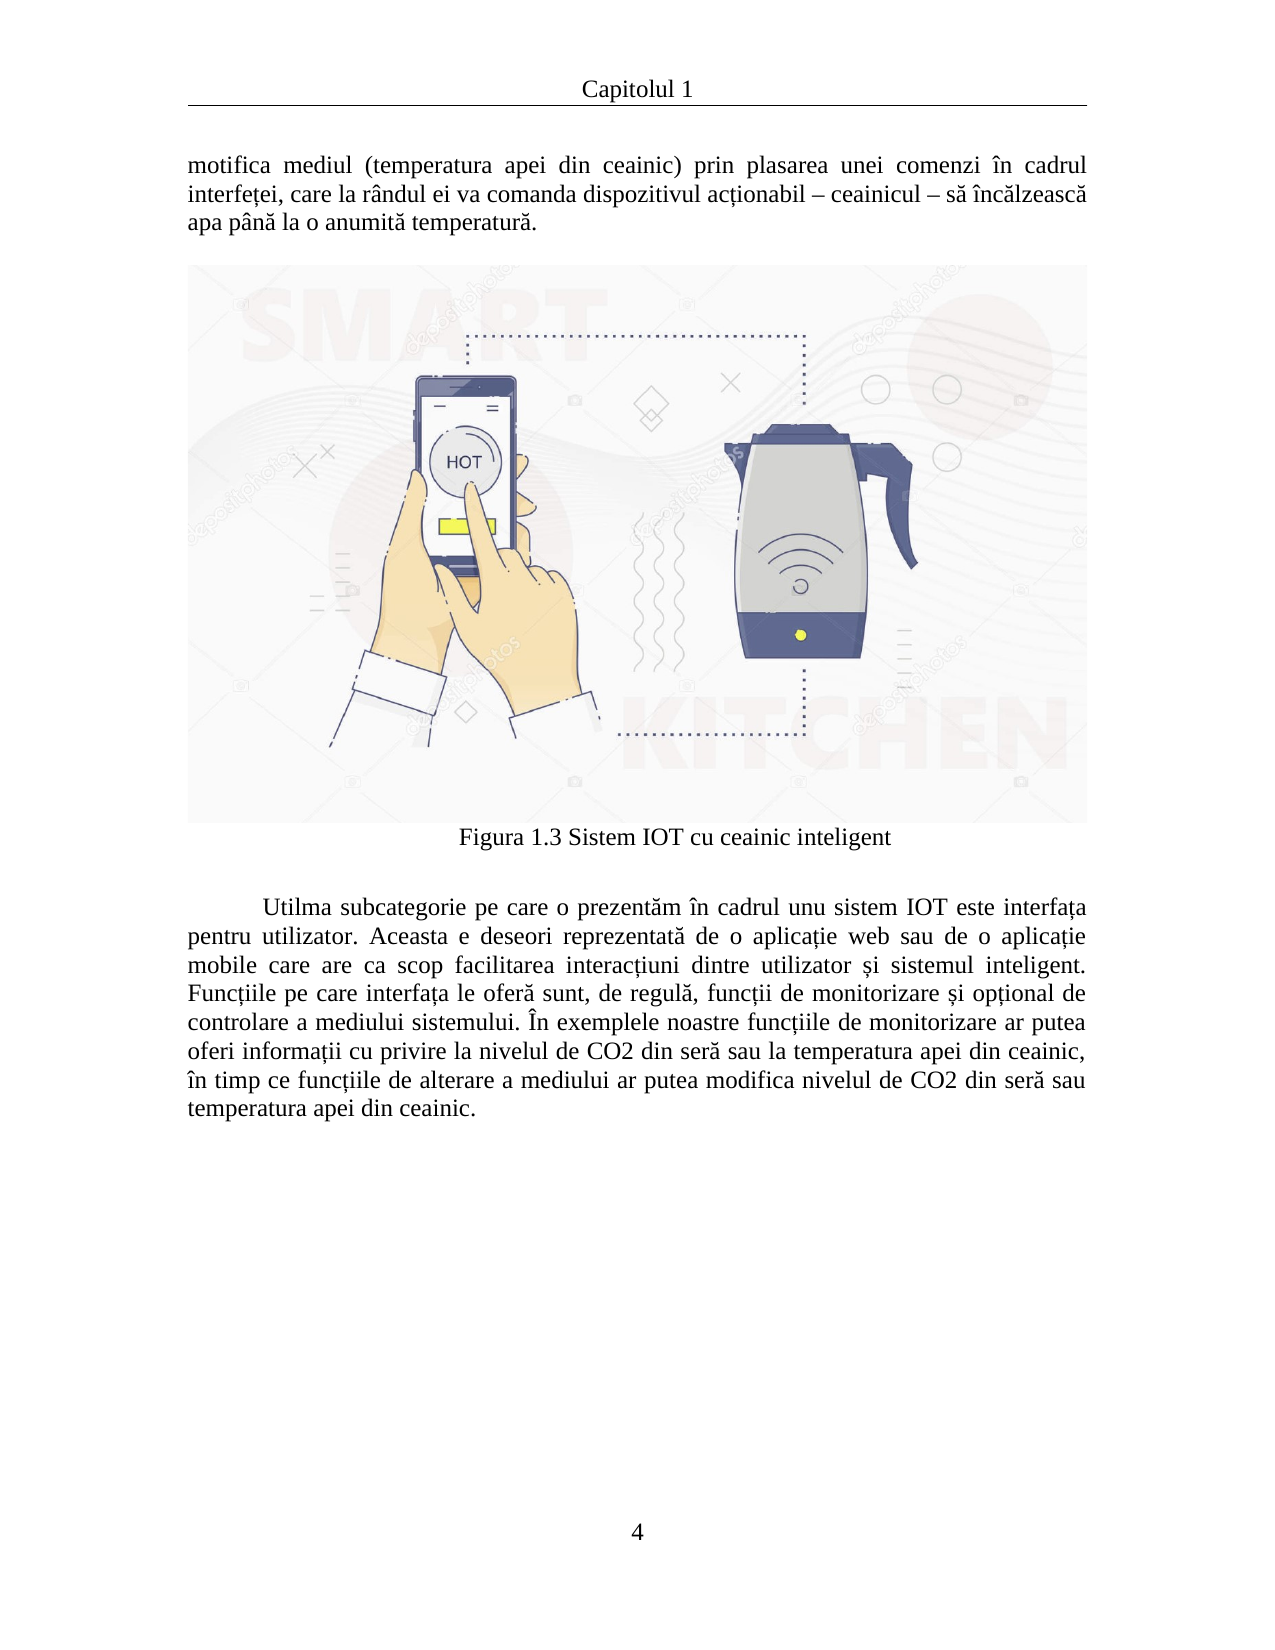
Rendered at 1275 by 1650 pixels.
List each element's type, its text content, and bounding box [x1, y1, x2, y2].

text Utilma subcategorie pe care o prezentăm în cadrul unu sistem IOT este interfața pentru utilizator. Aceasta e deseori reprezentată de o aplicație web sau de o aplicație mobile care are ca scop facilitarea interacțiuni dintre utilizator și sistemul inteligent. Funcțiile pe care interfața le oferă sunt, de regulă, funcții de monitorizare și opțional de controlare a mediului sistemului. În exemplele noastre funcțiile de monitorizare ar putea oferi informații cu privire la nivelul de CO2 din seră sau la temperatura apei din ceainic, în timp ce funcțiile de alterare a mediului ar putea modifica nivelul de CO2 din seră sau temperatura apei din ceainic. [187, 892, 1087, 1122]
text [187, 150, 1087, 236]
picture [187, 265, 1088, 823]
